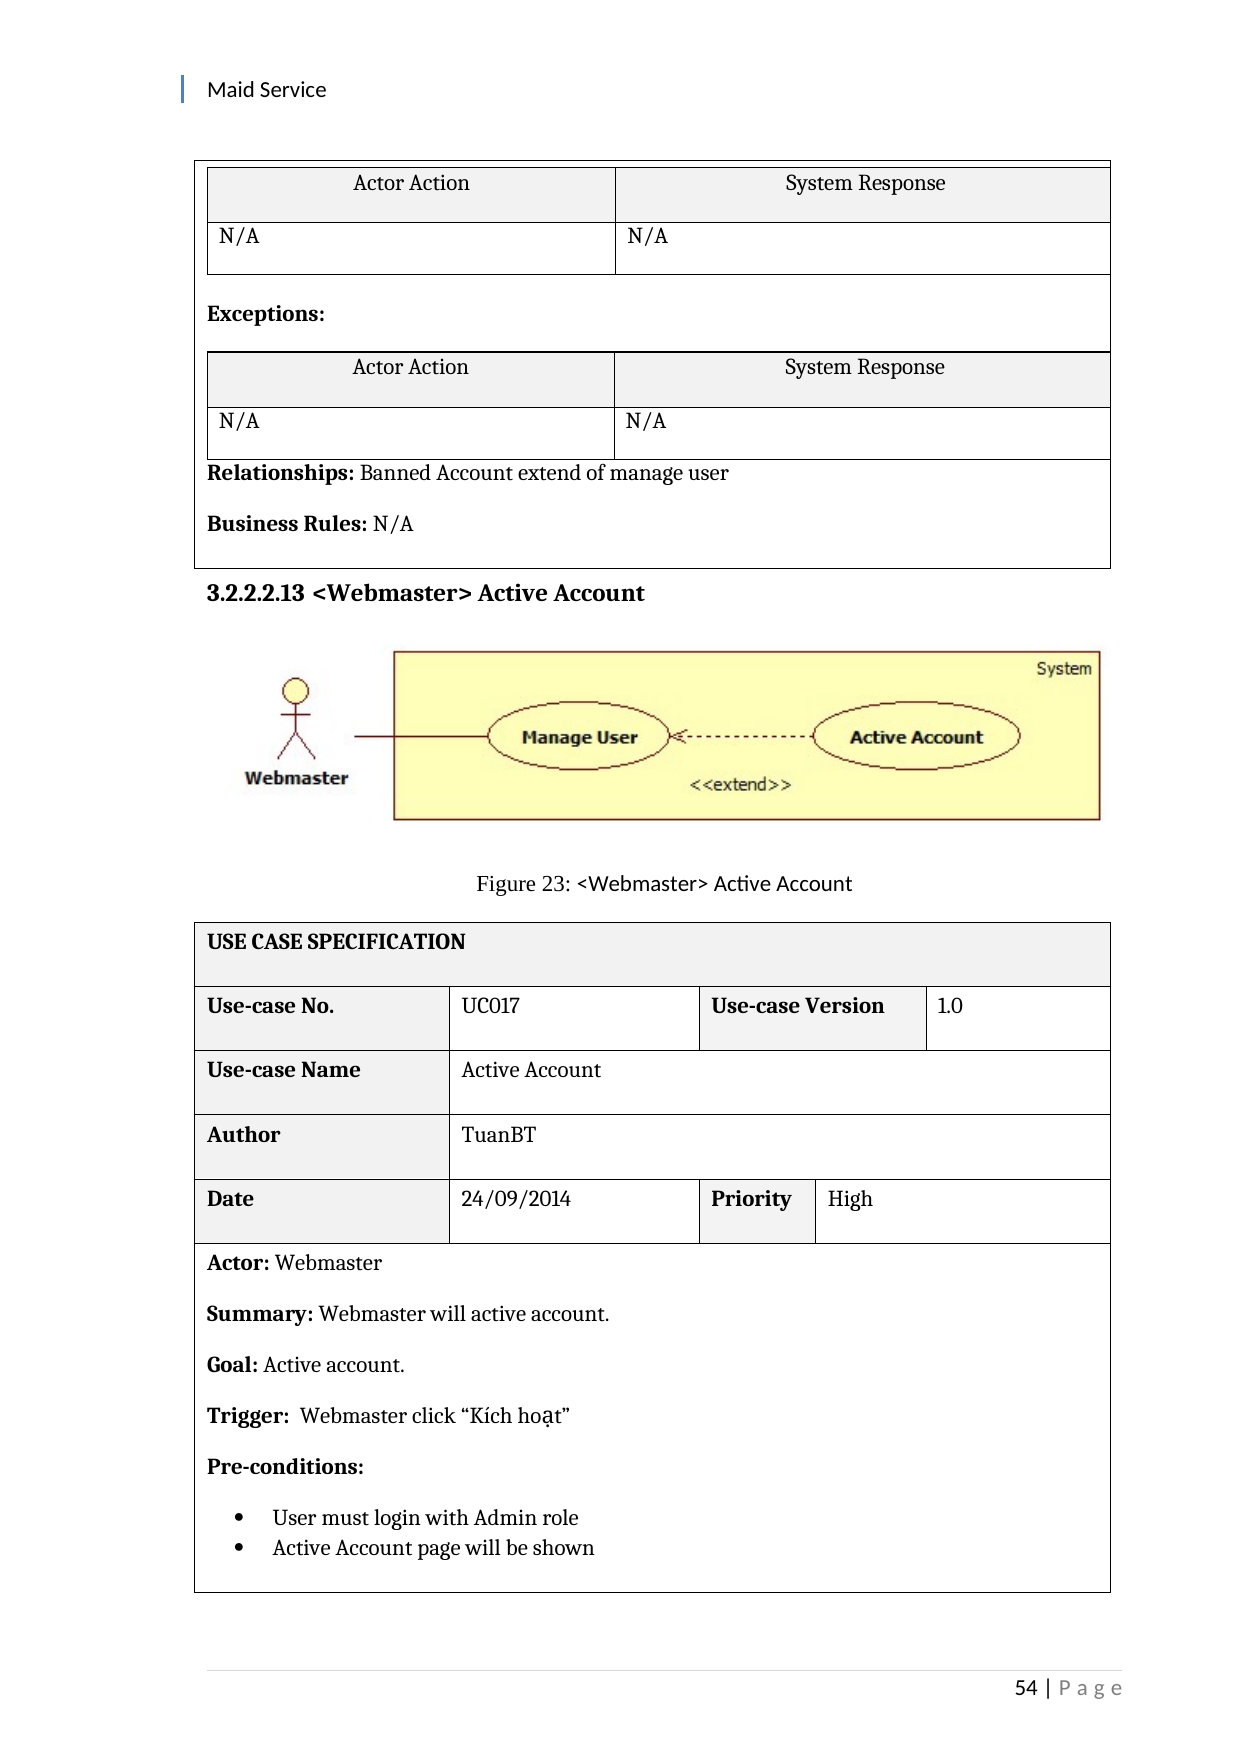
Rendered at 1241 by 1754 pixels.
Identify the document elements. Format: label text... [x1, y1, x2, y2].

table_cell Use-case No. [195, 987, 449, 1050]
table_cell 24/09/2014 [450, 1180, 699, 1243]
table_cell Use-case Name [195, 1051, 449, 1114]
table_header USE CASE SPECIFICATION [195, 923, 1110, 986]
table_cell High [816, 1180, 1110, 1243]
table_cell Use-case Version [700, 987, 926, 1050]
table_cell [195, 1244, 1110, 1592]
text Figure 23: <Webmaster> Active Account [207, 852, 1122, 897]
table_cell Priority [700, 1180, 815, 1243]
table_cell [195, 161, 1110, 568]
table_cell Author [195, 1115, 449, 1178]
table_cell UC017 [450, 987, 699, 1050]
table_cell Active Account [450, 1051, 1110, 1114]
subtitle <Webmaster> Active Account [207, 579, 1122, 608]
table_cell 1.0 [927, 987, 1110, 1050]
picture [206, 620, 1132, 852]
table_cell TuanBT [450, 1115, 1110, 1178]
table_cell Date [195, 1180, 449, 1243]
